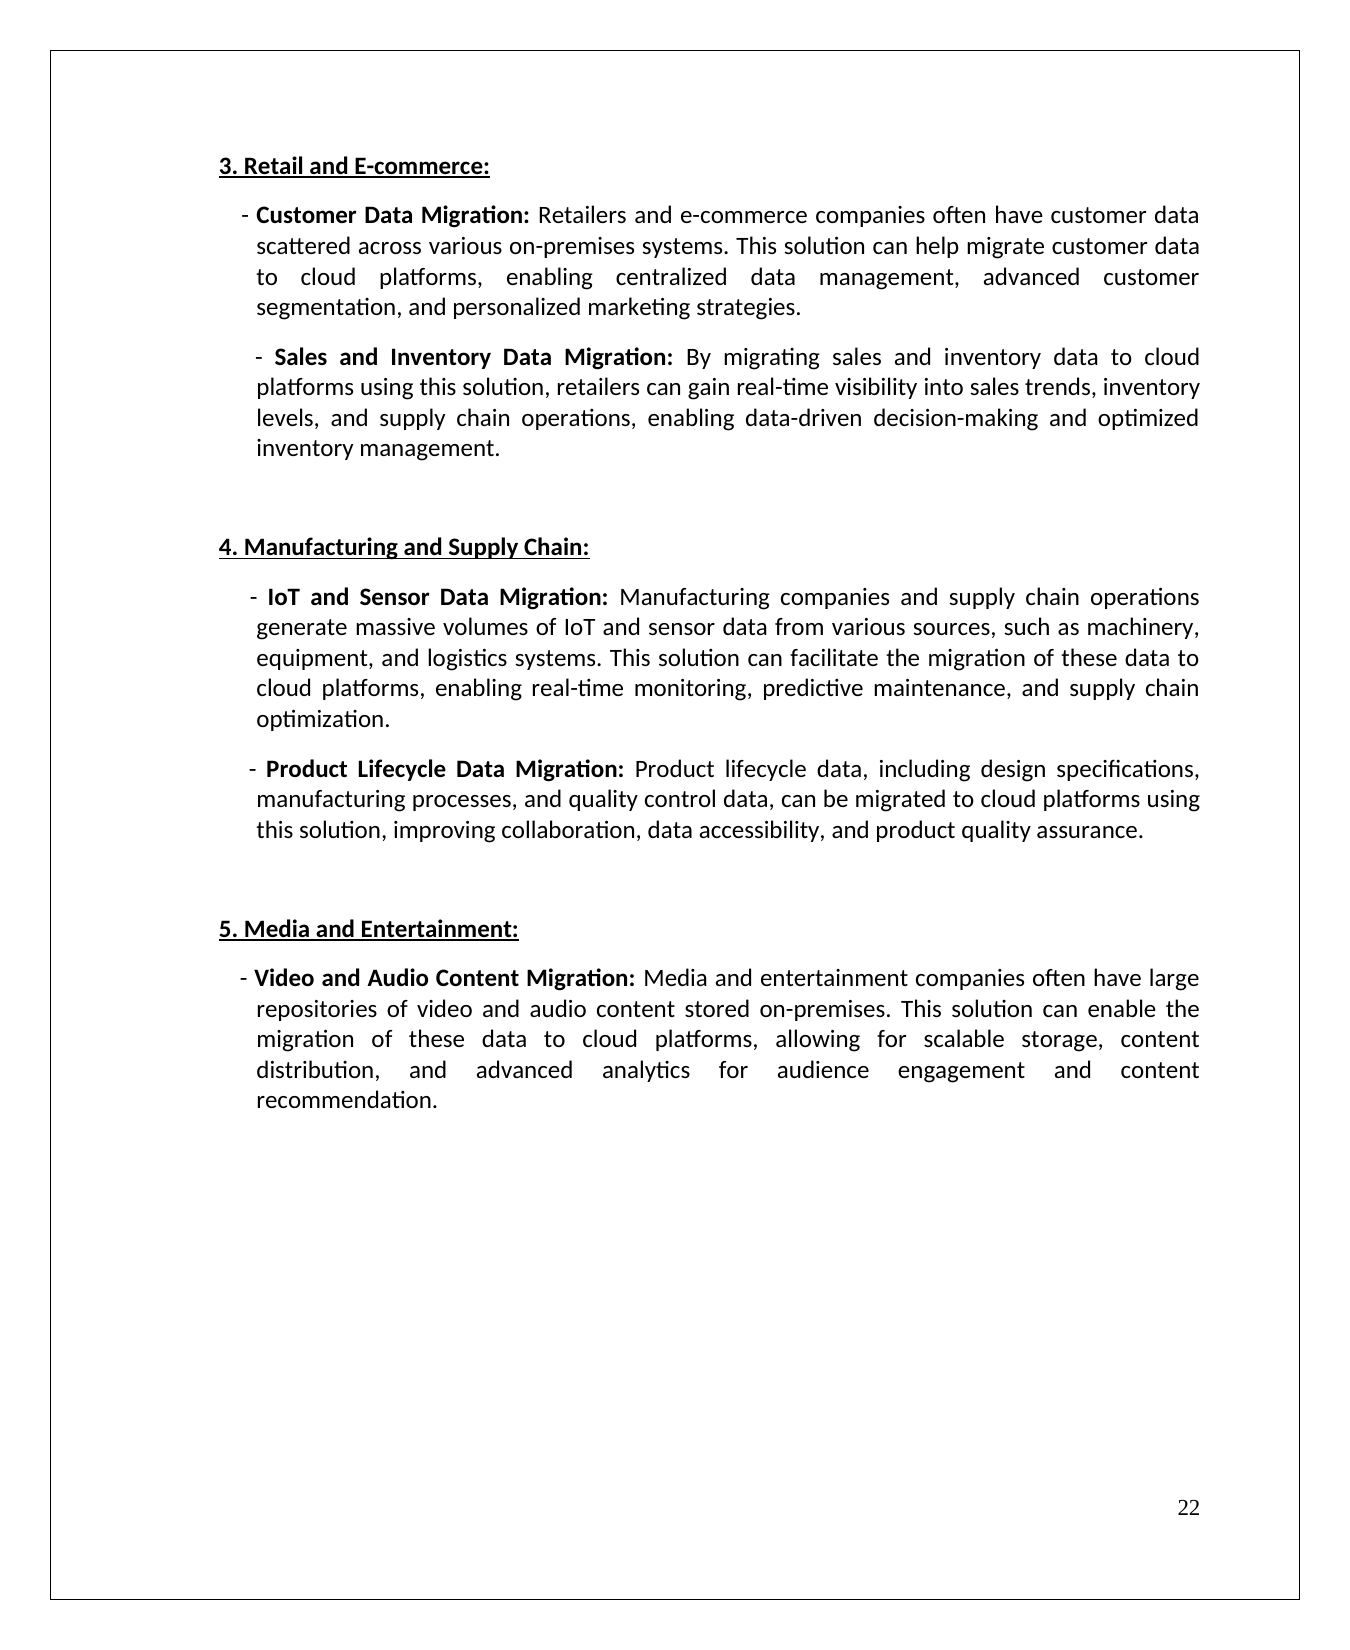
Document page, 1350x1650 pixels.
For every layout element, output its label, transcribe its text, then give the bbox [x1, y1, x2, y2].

subtitle - Sales and Inventory Data Migration: By migrating sales and inventory data to cloud platforms using this solution, retailers can gain real-time visibility into sales trends, inventory levels, and supply chain operations, enabling data-driven decision-making and optimized inventory management. [219, 341, 1200, 463]
subtitle - IoT and Sensor Data Migration: Manufacturing companies and supply chain operations generate massive volumes of IoT and sensor data from various sources, such as machinery, equipment, and logistics systems. This solution can facilitate the migration of these data to cloud platforms, enabling real-time monitoring, predictive maintenance, and supply chain optimization. [219, 581, 1200, 734]
subtitle - Customer Data Migration: Retailers and e-commerce companies often have customer data scattered across various on-premises systems. This solution can help migrate customer data to cloud platforms, enabling centralized data management, advanced customer segmentation, and personalized marketing strategies. [219, 199, 1200, 322]
subtitle 5. Media and Entertainment: [219, 913, 1200, 943]
subtitle - Video and Audio Content Migration: Media and entertainment companies often have large repositories of video and audio content stored on-premises. This solution can enable the migration of these data to cloud platforms, allowing for scalable storage, content distribution, and advanced analytics for audience engagement and content recommendation. [219, 962, 1200, 1115]
subtitle 4. Manufacturing and Supply Chain: [219, 531, 1200, 562]
subtitle 3. Retail and E-commerce: [219, 150, 1200, 181]
subtitle - Product Lifecycle Data Migration: Product lifecycle data, including design specifications, manufacturing processes, and quality control data, can be migrated to cloud platforms using this solution, improving collaboration, data accessibility, and product quality assurance. [219, 753, 1200, 844]
